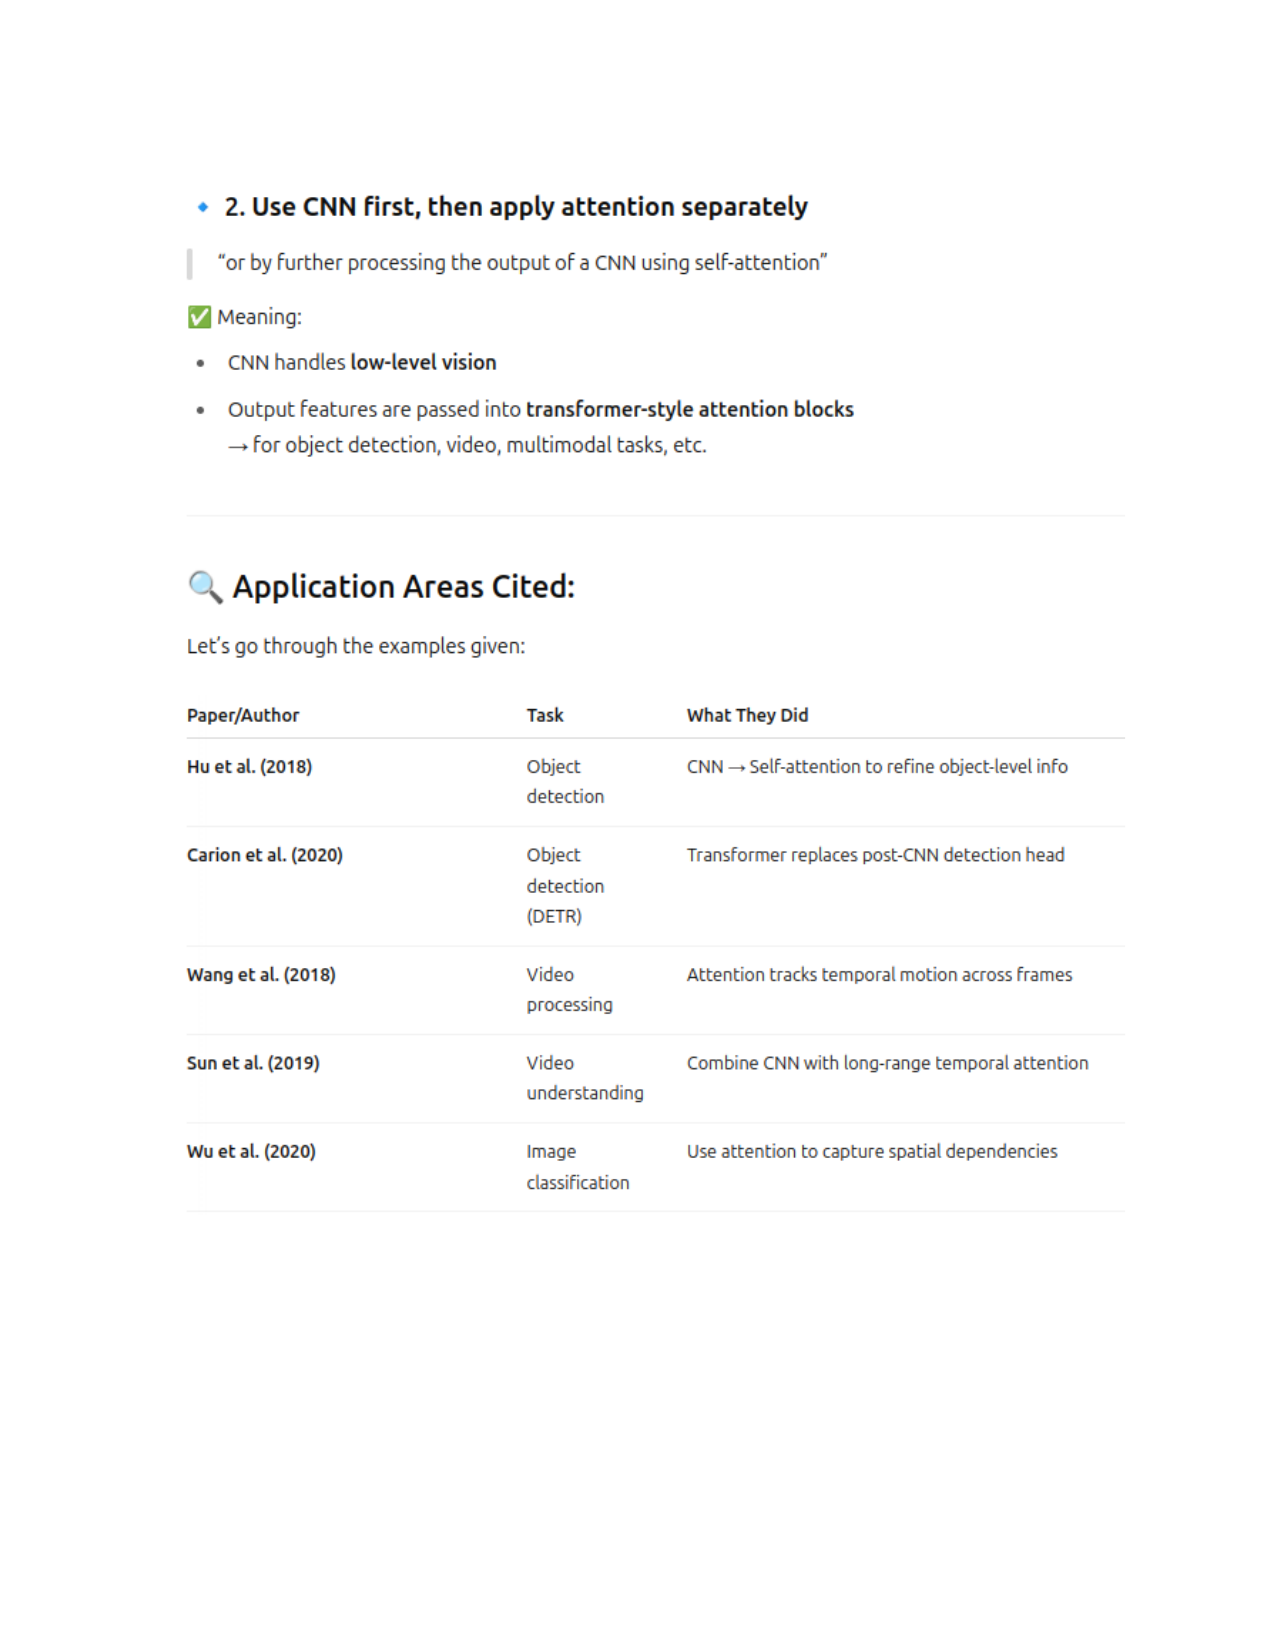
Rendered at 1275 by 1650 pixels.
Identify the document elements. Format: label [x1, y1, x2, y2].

picture [150, 150, 1125, 1215]
